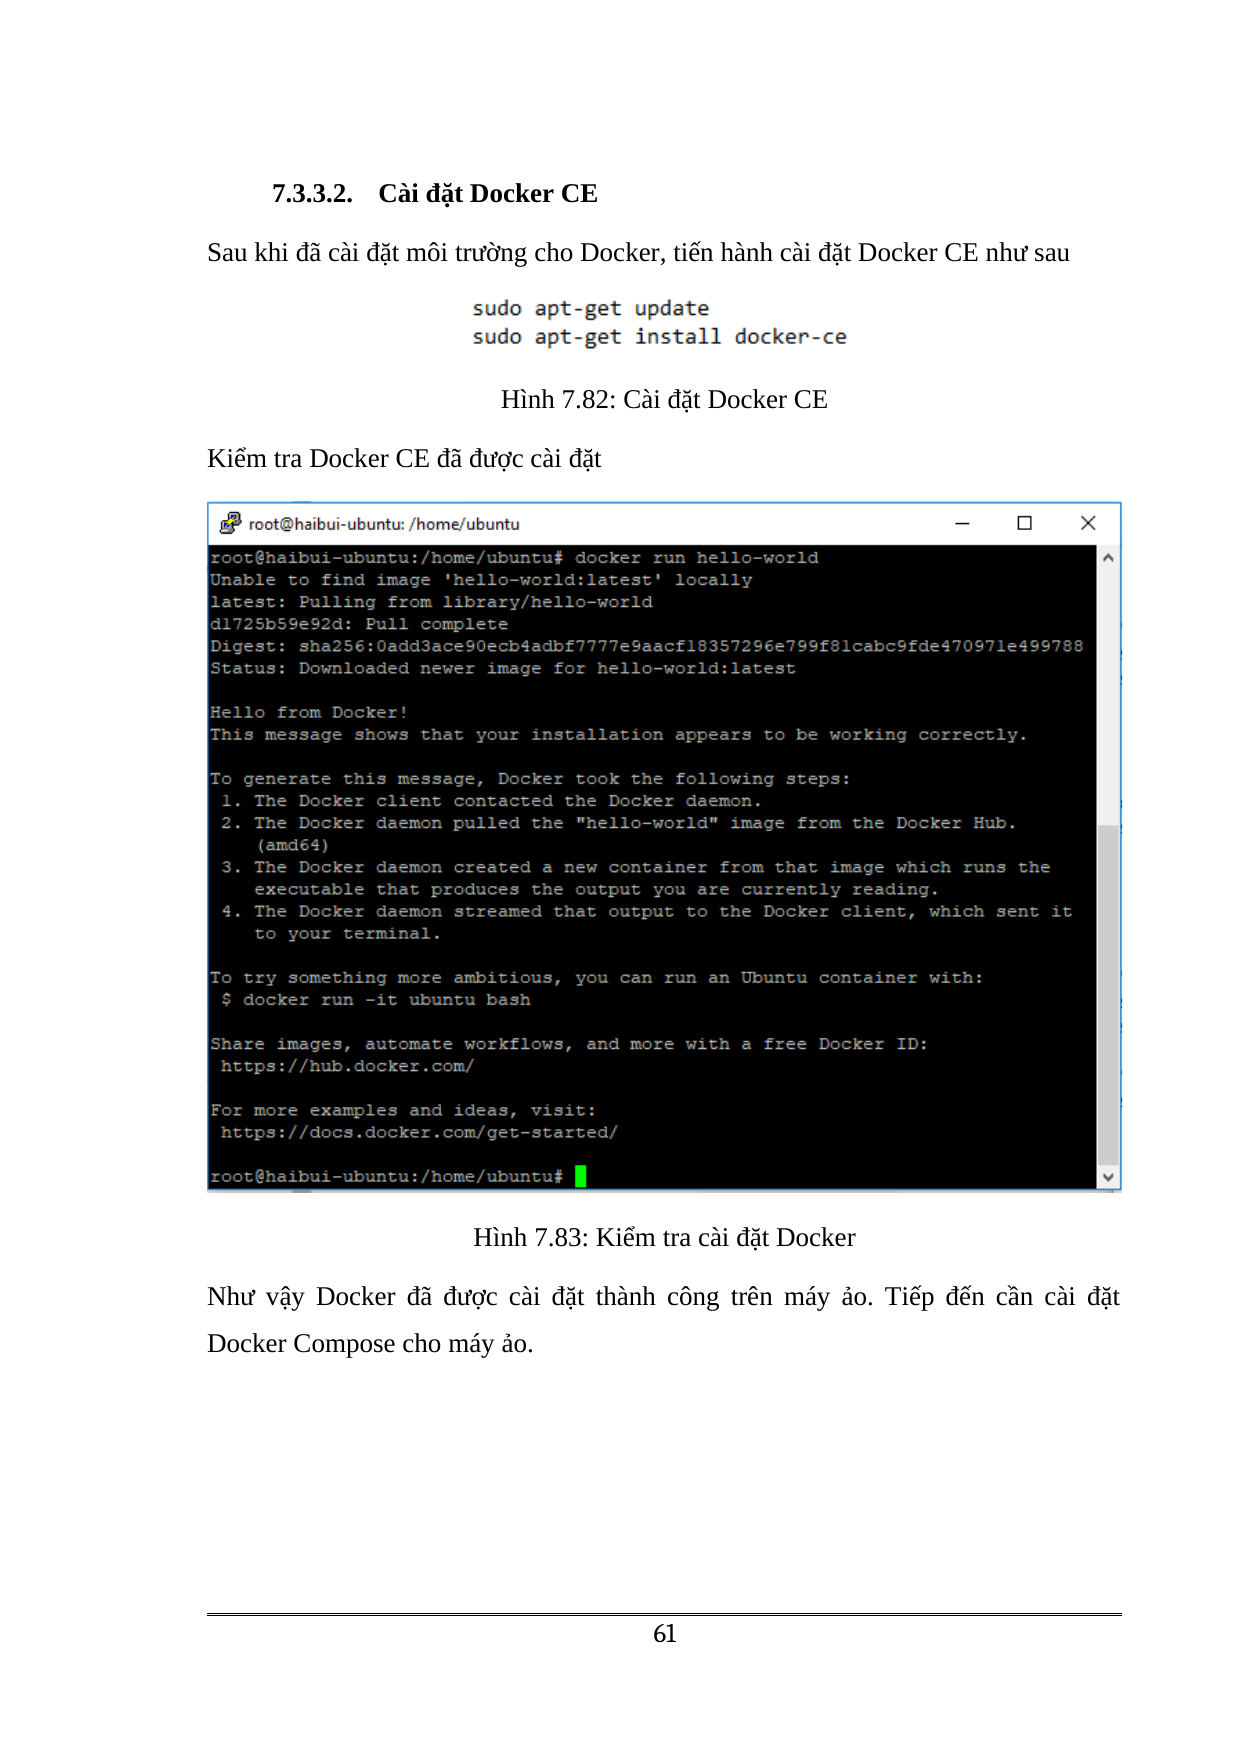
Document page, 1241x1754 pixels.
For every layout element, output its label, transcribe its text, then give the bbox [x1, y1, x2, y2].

text Như vậy Docker đã được cài đặt thành công trên máy ảo. Tiếp đến cần cài đặt Docker Compose cho máy ảo. [207, 1280, 1122, 1358]
text Sau khi đã cài đặt môi trường cho Docker, tiến hành cài đặt Docker CE như sau [207, 236, 1122, 267]
picture [206, 501, 1123, 1193]
text Kiểm tra Docker CE đã được cài đặt [207, 442, 1122, 473]
subtitle Cài đặt Docker CE [272, 177, 1122, 208]
picture [469, 295, 860, 355]
